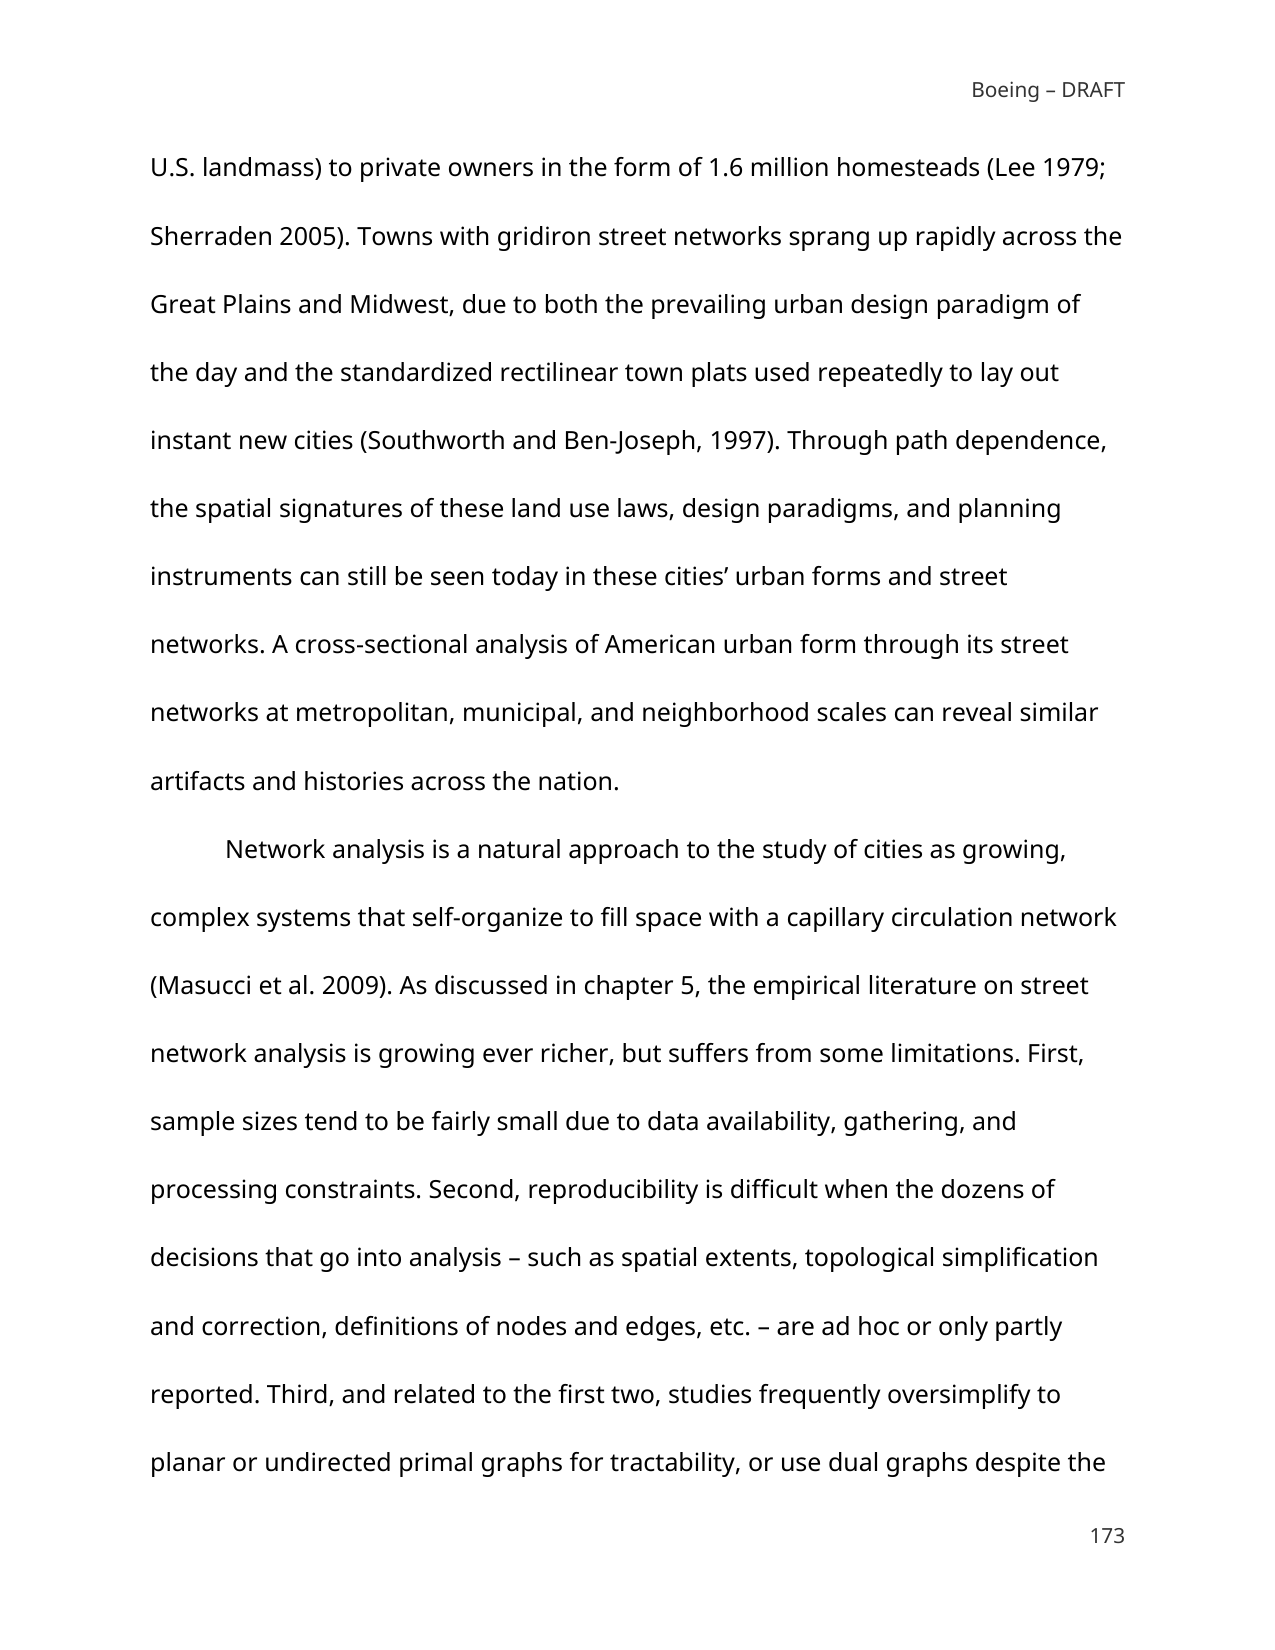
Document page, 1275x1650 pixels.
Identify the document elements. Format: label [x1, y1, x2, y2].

text [150, 831, 1125, 1478]
text [150, 150, 1125, 797]
